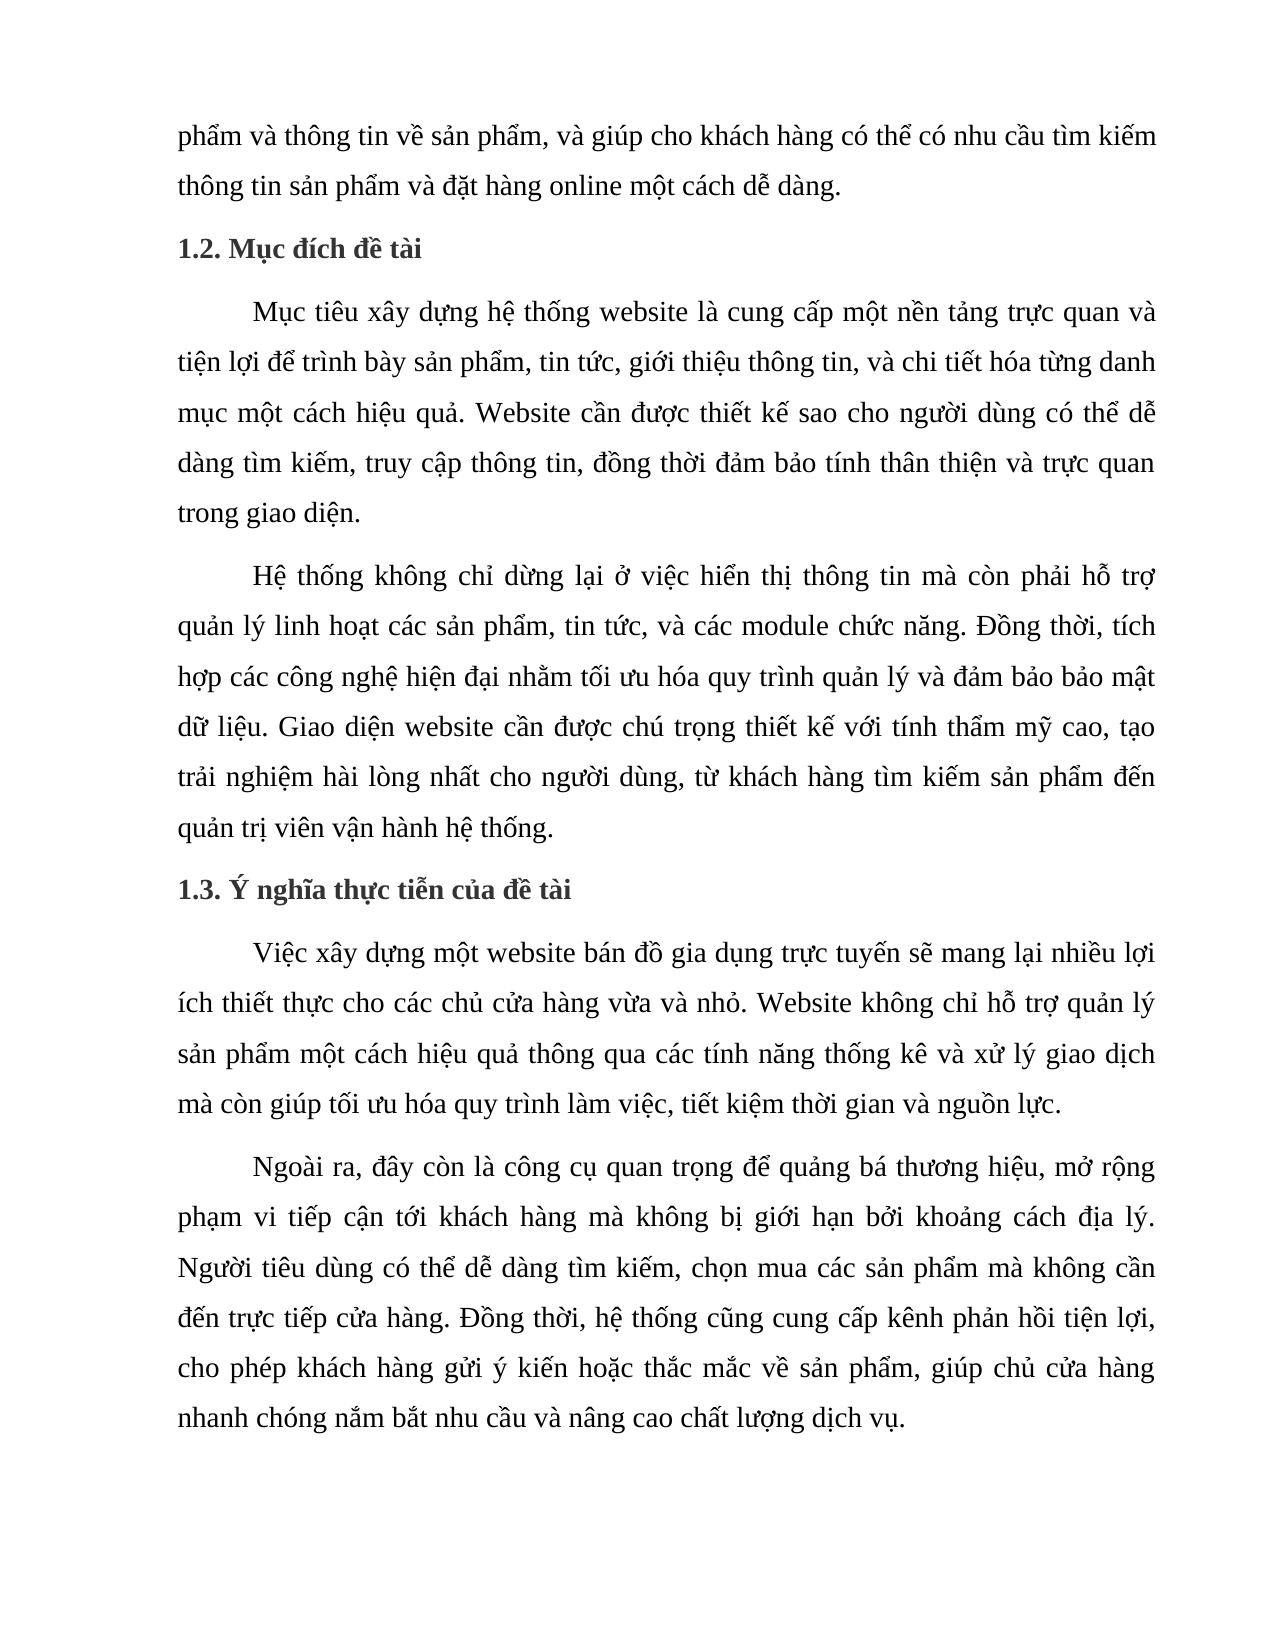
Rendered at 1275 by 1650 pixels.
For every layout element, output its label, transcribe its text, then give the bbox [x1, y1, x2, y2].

subtitle 1.3. Ý nghĩa thực tiễn của đề tài [177, 872, 1157, 906]
text Hệ thống không chỉ dừng lại ở việc hiển thị thông tin mà còn phải hỗ trợ quản lý linh hoạt các sản phẩm, tin tức, và các module chức năng. Đồng thời, tích hợp các công nghệ hiện đại nhằm tối ưu hóa quy trình quản lý và đảm bảo bảo mật dữ liệu. Giao diện website cần được chú trọng thiết kế với tính thẩm mỹ cao, tạo trải nghiệm hài lòng nhất cho người dùng, từ khách hàng tìm kiếm sản phẩm đến quản trị viên vận hành hệ thống. [177, 558, 1157, 843]
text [177, 118, 1157, 202]
subtitle 1.2. Mục đích đề tài [177, 231, 1157, 265]
text Ngoài ra, đây còn là công cụ quan trọng để quảng bá thương hiệu, mở rộng phạm vi tiếp cận tới khách hàng mà không bị giới hạn bởi khoảng cách địa lý. Người tiêu dùng có thể dễ dàng tìm kiếm, chọn mua các sản phẩm mà không cần đến trực tiếp cửa hàng. Đồng thời, hệ thống cũng cung cấp kênh phản hồi tiện lợi, cho phép khách hàng gửi ý kiến hoặc thắc mắc về sản phẩm, giúp chủ cửa hàng nhanh chóng nắm bắt nhu cầu và nâng cao chất lượng dịch vụ. [177, 1149, 1157, 1434]
text Việc xây dựng một website bán đồ gia dụng trực tuyến sẽ mang lại nhiều lợi ích thiết thực cho các chủ cửa hàng vừa và nhỏ. Website không chỉ hỗ trợ quản lý sản phẩm một cách hiệu quả thông qua các tính năng thống kê và xử lý giao dịch mà còn giúp tối ưu hóa quy trình làm việc, tiết kiệm thời gian và nguồn lực. [177, 935, 1157, 1120]
text Mục tiêu xây dựng hệ thống website là cung cấp một nền tảng trực quan và tiện lợi để trình bày sản phẩm, tin tức, giới thiệu thông tin, và chi tiết hóa từng danh mục một cách hiệu quả. Website cần được thiết kế sao cho người dùng có thể dễ dàng tìm kiếm, truy cập thông tin, đồng thời đảm bảo tính thân thiện và trực quan trong giao diện. [177, 294, 1157, 529]
